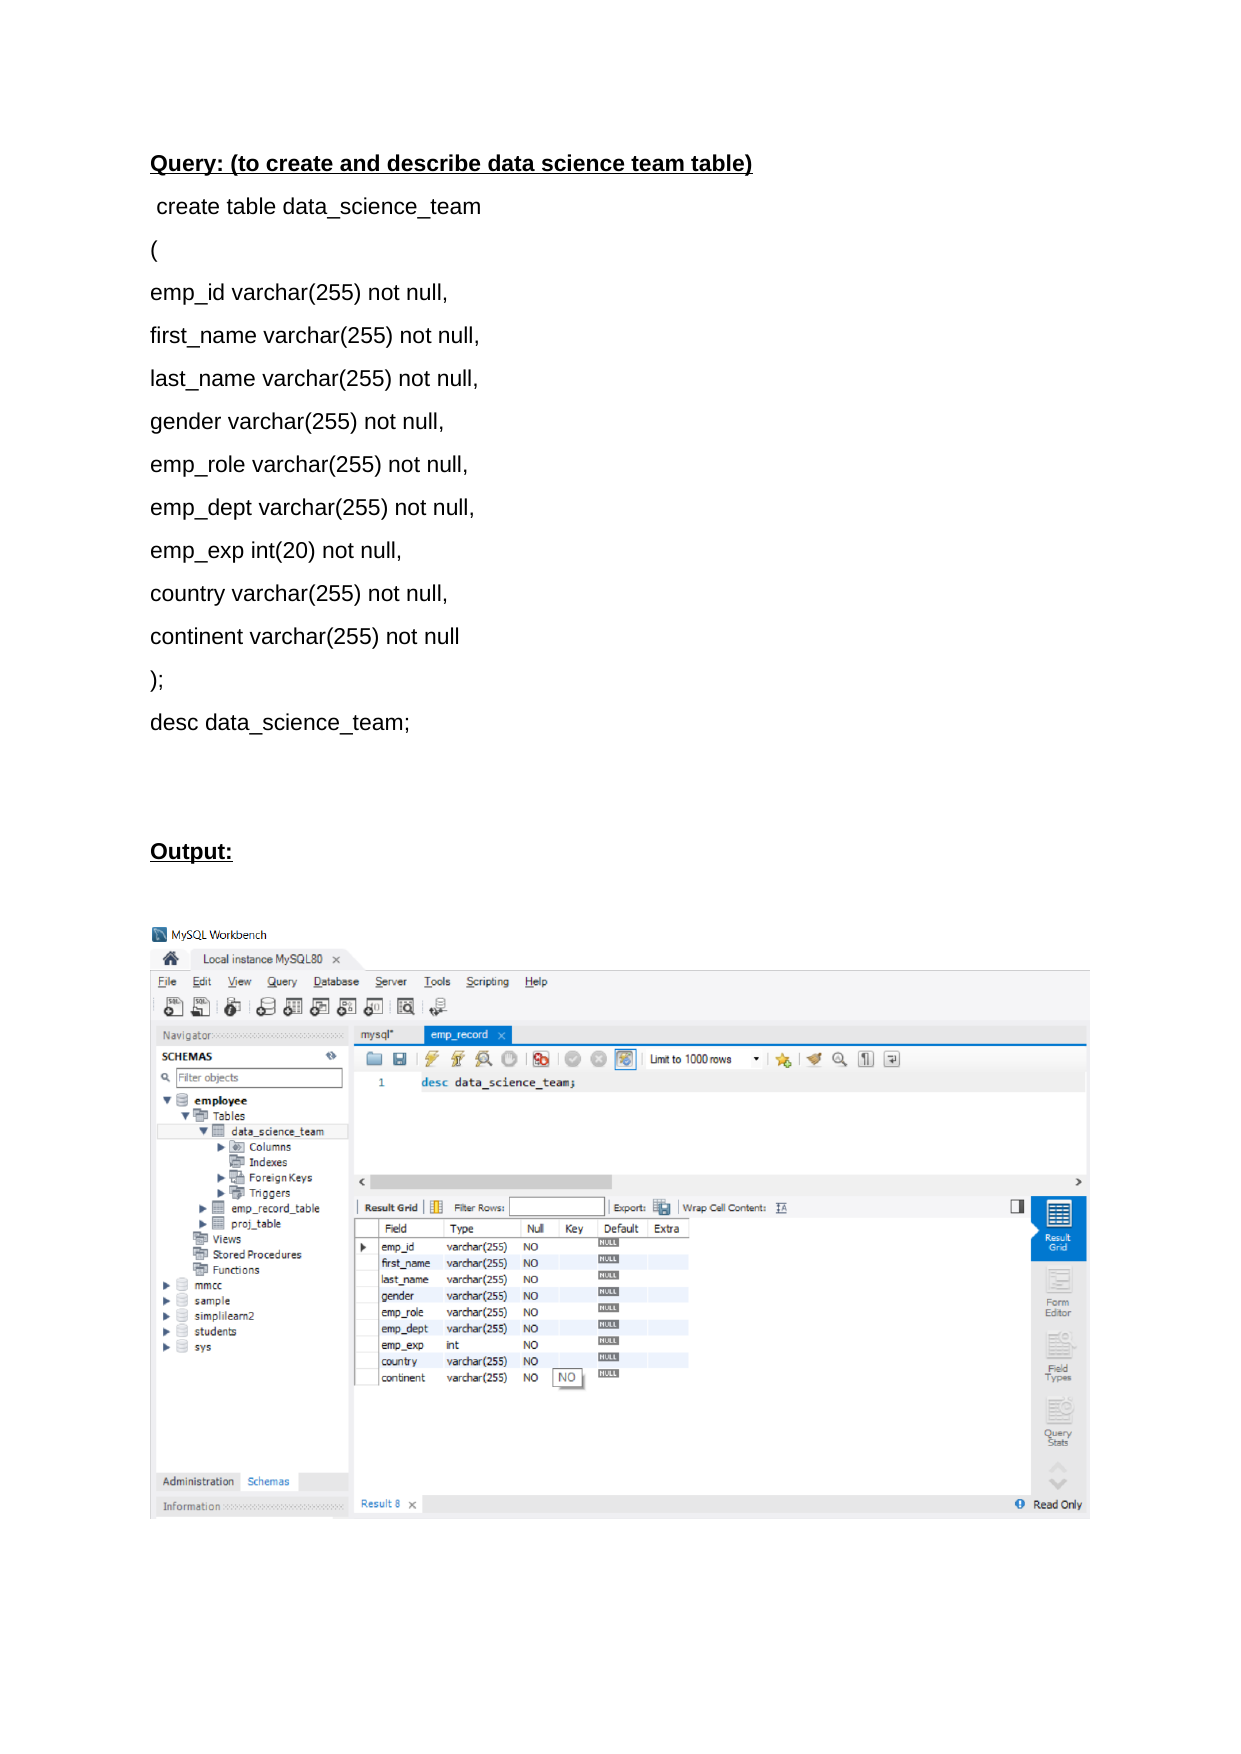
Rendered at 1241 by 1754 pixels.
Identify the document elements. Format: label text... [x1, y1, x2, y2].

text emp_exp int(20) not null, [150, 537, 1090, 563]
text emp_role varchar(255) not null, [150, 451, 1090, 477]
text desc data_science_team; [150, 709, 1090, 736]
picture [150, 924, 1090, 1519]
text emp_dept varchar(255) not null, [150, 494, 1090, 521]
text last_name varchar(255) not null, [150, 365, 1090, 391]
text Output: [150, 838, 1090, 865]
text country varchar(255) not null, [150, 580, 1090, 607]
text create table data_science_team [150, 193, 1090, 219]
text emp_id varchar(255) not null, [150, 279, 1090, 305]
text ); [150, 666, 1090, 693]
text continent varchar(255) not null [150, 623, 1090, 649]
text ( [150, 236, 1090, 262]
text gender varchar(255) not null, [150, 408, 1090, 434]
text Query: (to create and describe data science team table) [150, 150, 1090, 176]
text first_name varchar(255) not null, [150, 322, 1090, 348]
